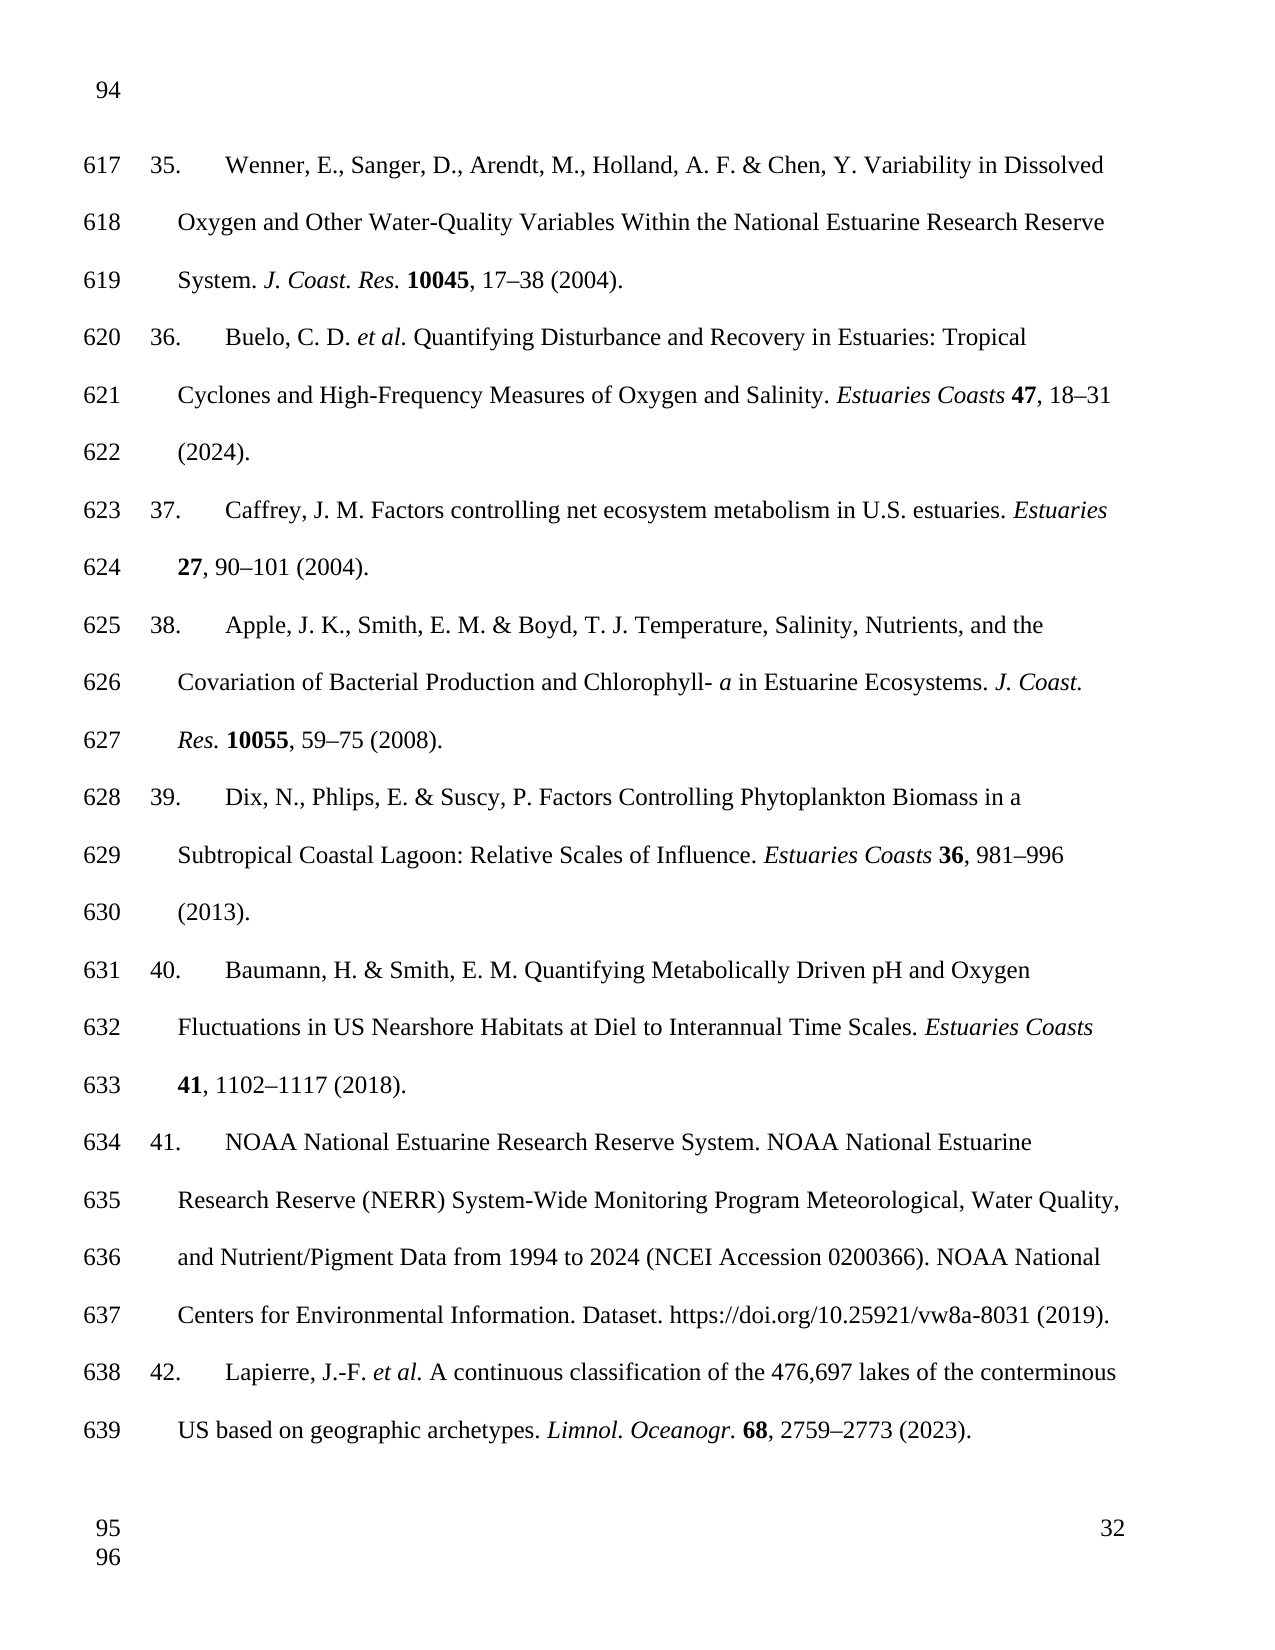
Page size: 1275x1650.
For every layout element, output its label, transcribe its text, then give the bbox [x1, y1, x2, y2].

text 42. Lapierre, J.-F. et al. A continuous classification of the 476,697 lakes of the conterminous US based on geographic archetypes. Limnol. Oceanogr. 68, 2759–2773 (2023). [150, 1357, 1125, 1444]
text 39. Dix, N., Phlips, E. & Suscy, P. Factors Controlling Phytoplankton Biomass in a Subtropical Coastal Lagoon: Relative Scales of Influence. Estuaries Coasts 36, 981–996 (2013). [150, 782, 1125, 926]
text 41. NOAA National Estuarine Research Reserve System. NOAA National Estuarine Research Reserve (NERR) System-Wide Monitoring Program Meteorological, Water Quality, and Nutrient/Pigment Data from 1994 to 2024 (NCEI Accession 0200366). NOAA National Centers for Environmental Information. Dataset. https://doi.org/10.25921/vw8a-8031 (2019). [150, 1127, 1125, 1329]
text 38. Apple, J. K., Smith, E. M. & Boyd, T. J. Temperature, Salinity, Nutrients, and the Covariation of Bacterial Production and Chlorophyll- a in Estuarine Ecosystems. J. Coast. Res. 10055, 59–75 (2008). [150, 610, 1125, 754]
text 37. Caffrey, J. M. Factors controlling net ecosystem metabolism in U.S. estuaries. Estuaries 27, 90–101 (2004). [150, 495, 1125, 581]
text 35. Wenner, E., Sanger, D., Arendt, M., Holland, A. F. & Chen, Y. Variability in Dissolved Oxygen and Other Water-Quality Variables Within the National Estuarine Research Reserve System. J. Coast. Res. 10045, 17–38 (2004). [150, 150, 1125, 294]
text 40. Baumann, H. & Smith, E. M. Quantifying Metabolically Driven pH and Oxygen Fluctuations in US Nearshore Habitats at Diel to Interannual Time Scales. Estuaries Coasts 41, 1102–1117 (2018). [150, 955, 1125, 1099]
text 36. Buelo, C. D. et al. Quantifying Disturbance and Recovery in Estuaries: Tropical Cyclones and High-Frequency Measures of Oxygen and Salinity. Estuaries Coasts 47, 18–31 (2024). [150, 322, 1125, 466]
